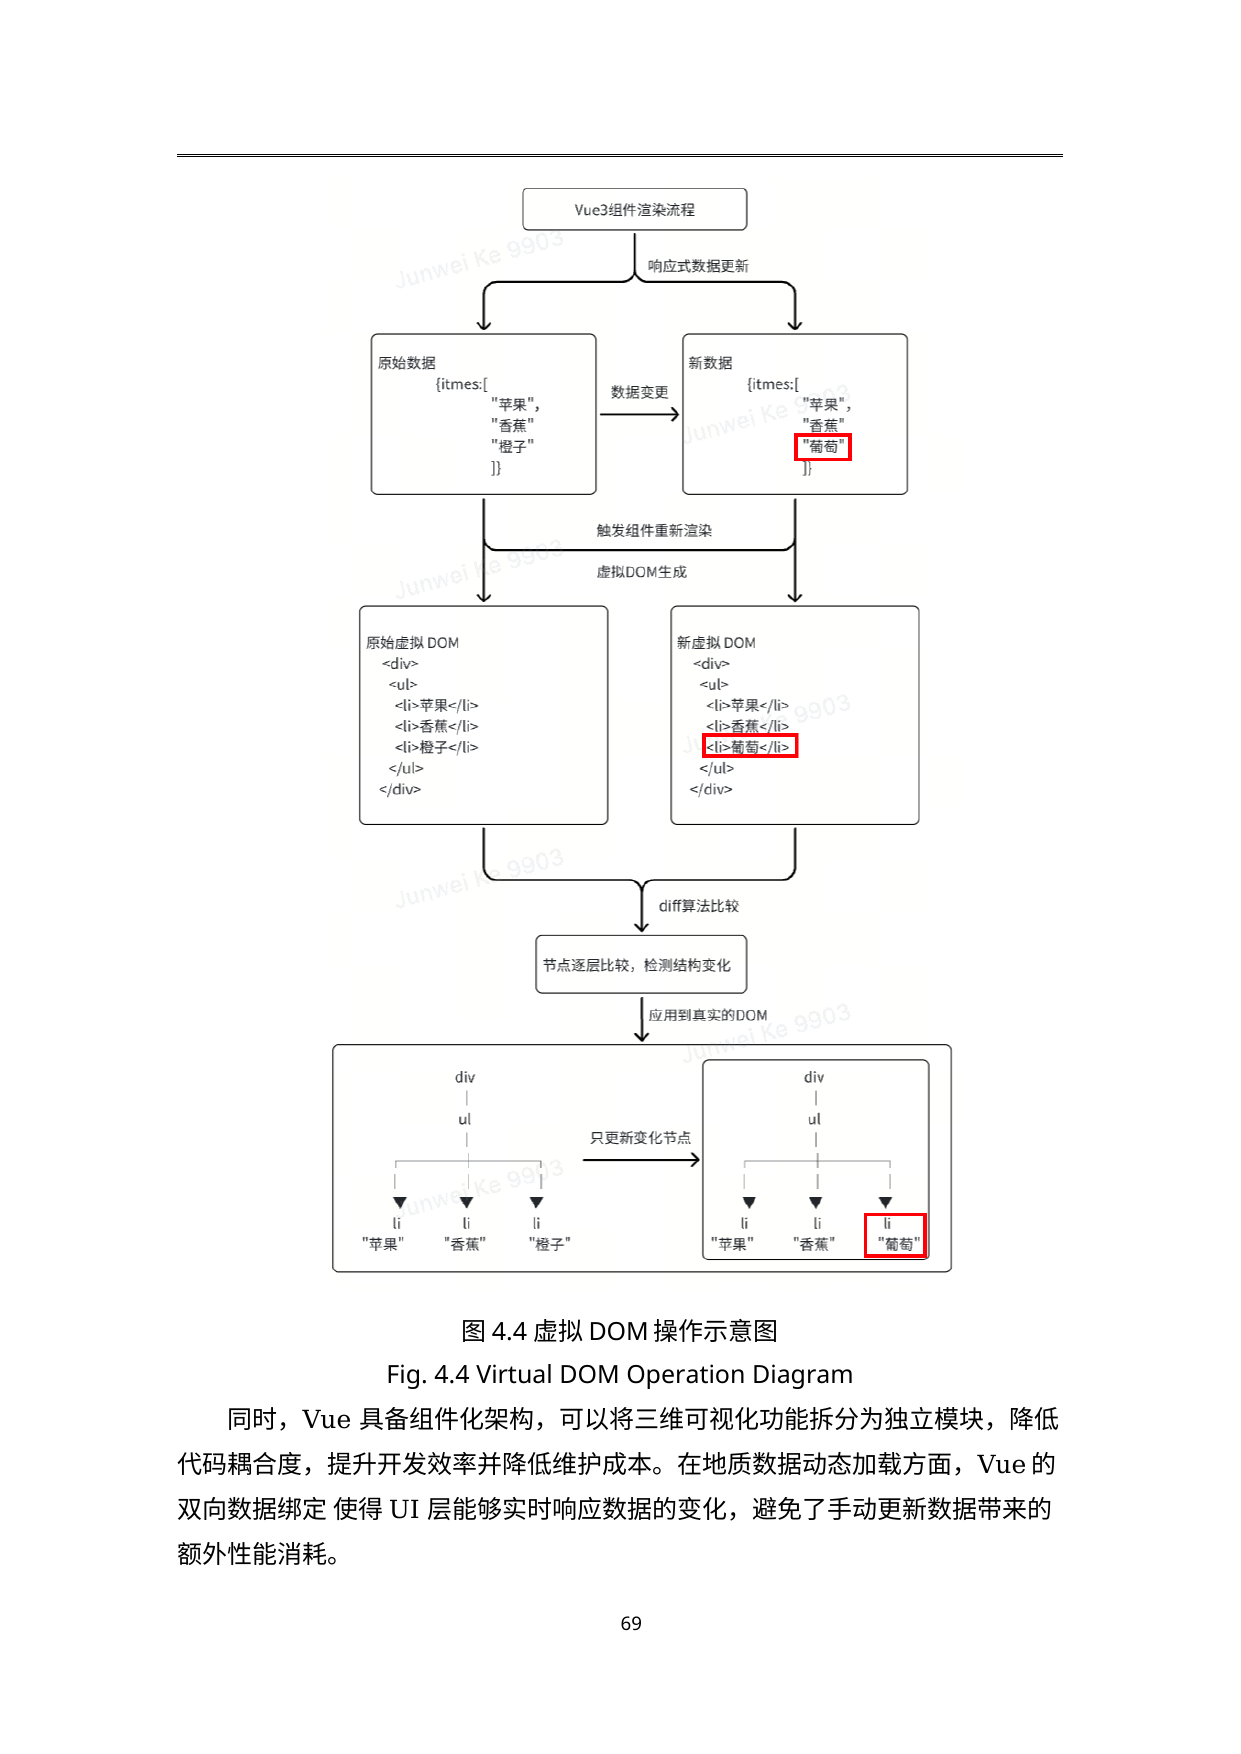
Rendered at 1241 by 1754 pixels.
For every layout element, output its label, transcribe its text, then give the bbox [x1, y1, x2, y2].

picture [326, 178, 964, 1291]
text 同时，Vue 具备组件化架构，可以将三维可视化功能拆分为独立模块，降低代码耦合度，提升开发效率并降低维护成本。在地质数据动态加载方面，Vue的双向数据绑定 使得 UI 层能够实时响应数据的变化，避免了手动更新数据带来的额外性能消耗。 [177, 1399, 1063, 1571]
text Fig. 4.4 Virtual DOM Operation Diagram [177, 1357, 1063, 1391]
text 图4.4 虚拟DOM操作示意图 [177, 1311, 1063, 1347]
